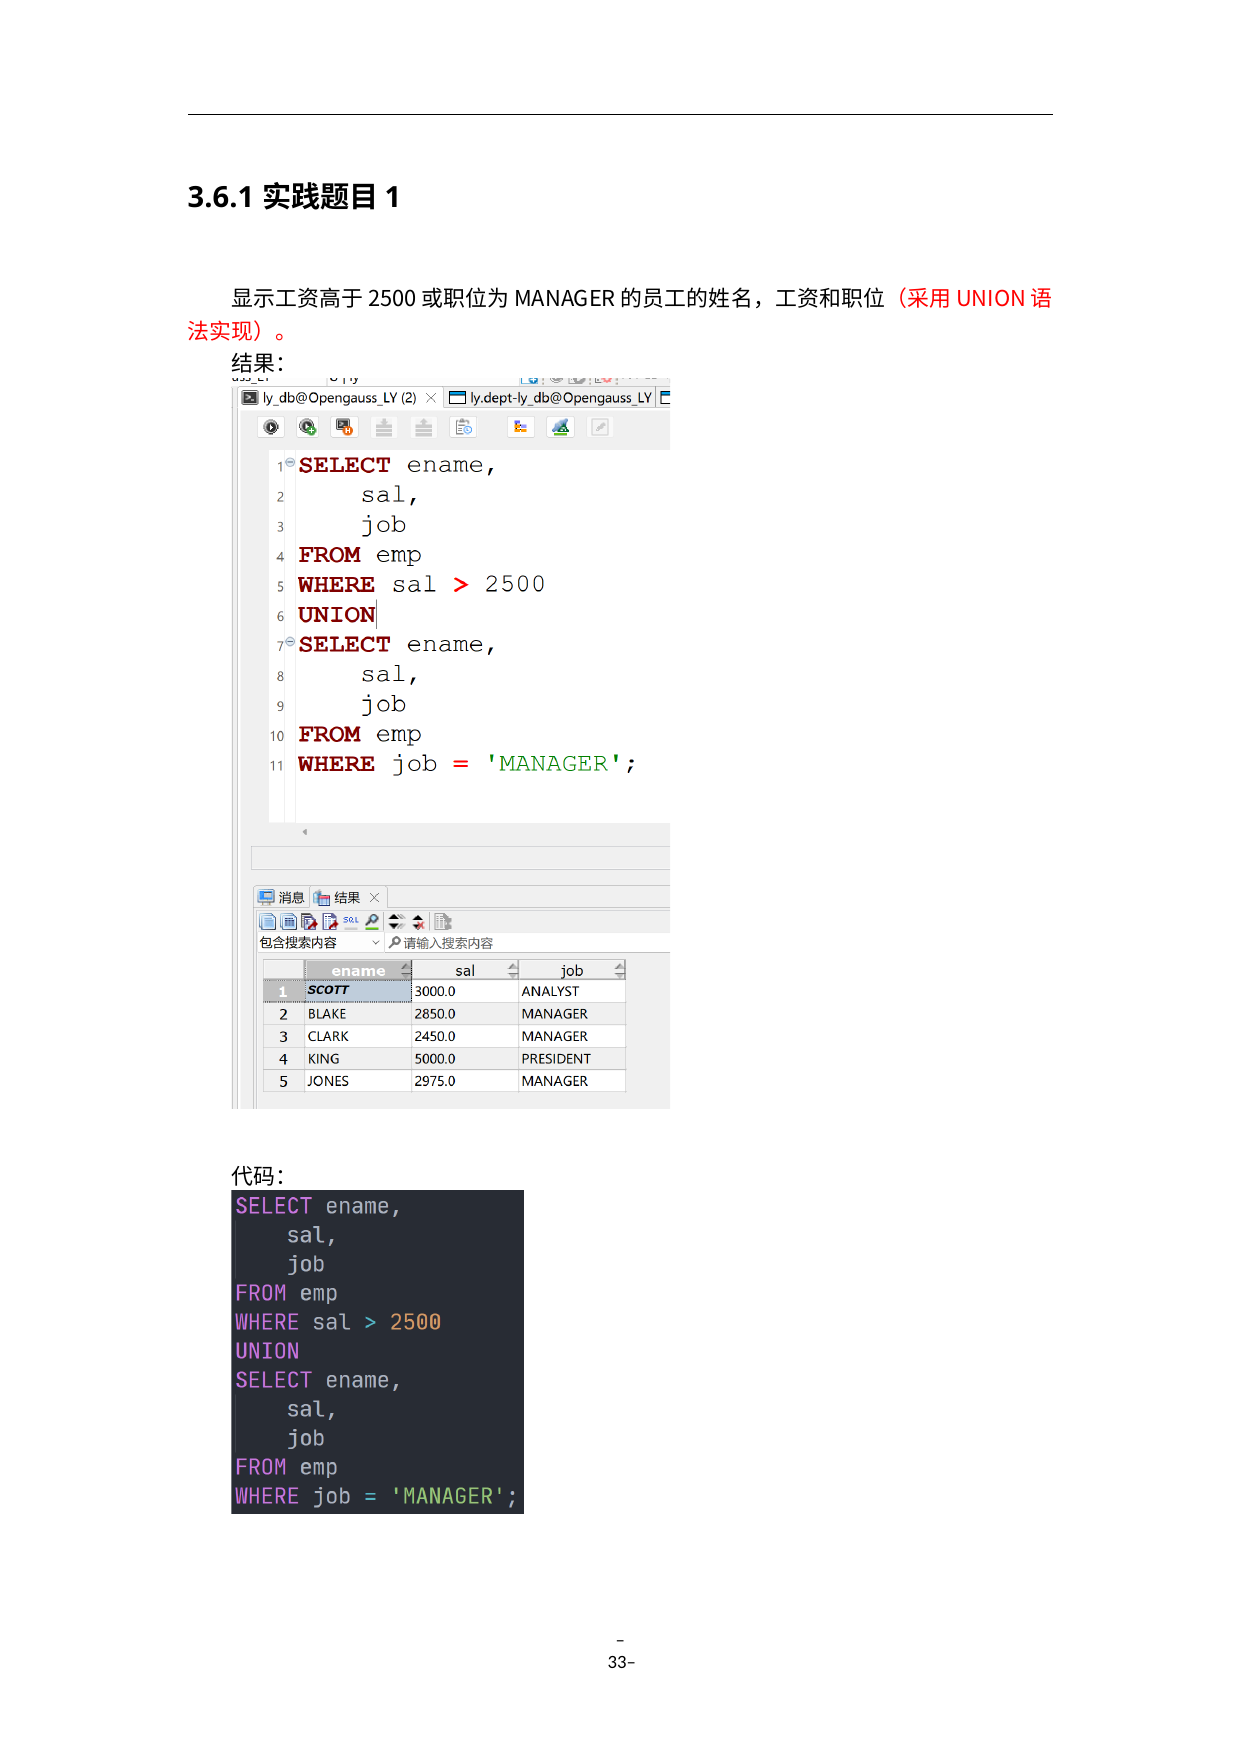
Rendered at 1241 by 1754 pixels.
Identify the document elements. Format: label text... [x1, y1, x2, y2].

text 显示工资高于2500或职位为MANAGER的员工的姓名，工资和职位（采用UNION语法实现）。 [187, 281, 1053, 346]
subtitle 3.6.1 实践题目1 [187, 162, 1053, 227]
picture [231, 1190, 524, 1514]
picture [231, 378, 671, 1109]
text 代码： [187, 1158, 1053, 1191]
text 结果： [187, 346, 1053, 378]
